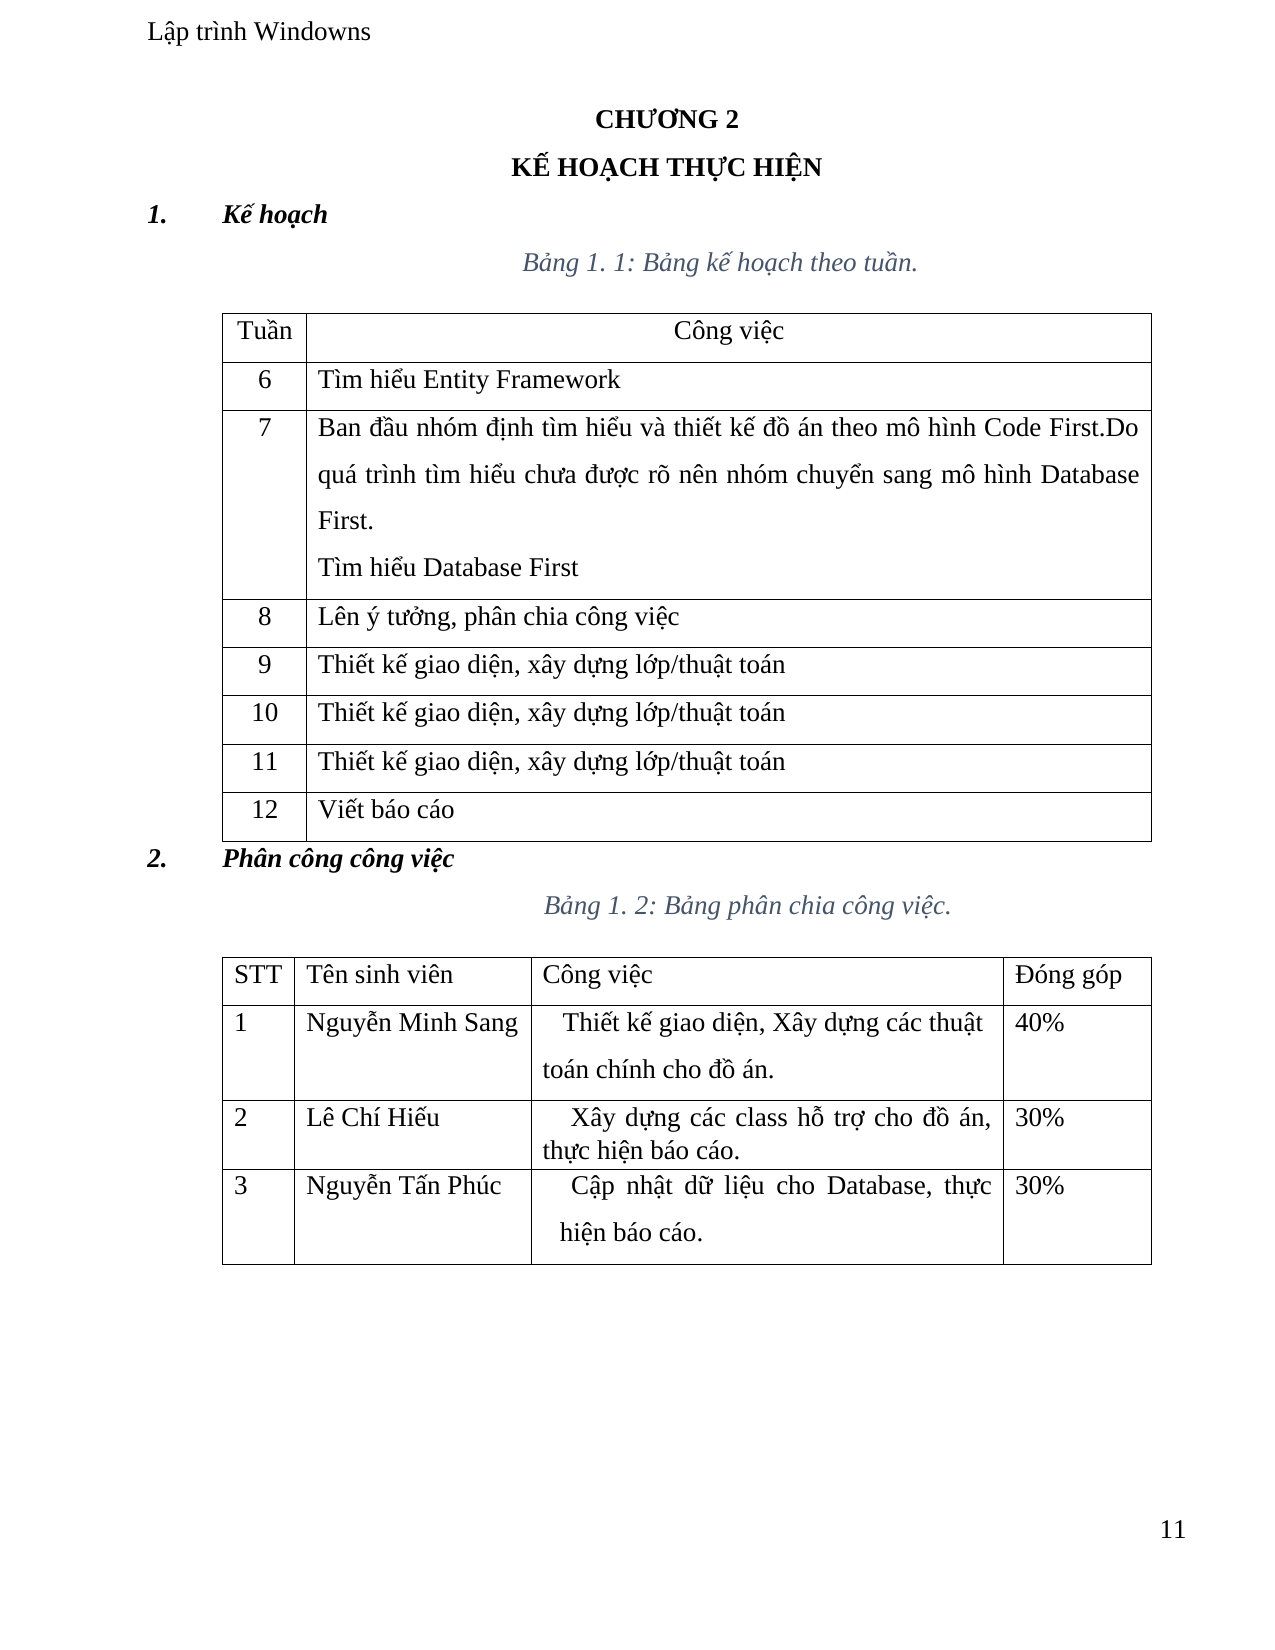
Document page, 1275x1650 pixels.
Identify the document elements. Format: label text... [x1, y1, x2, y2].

text Bảng 1. 1: Bảng kế hoạch theo tuần. [522, 246, 1186, 277]
table_cell 1 [223, 1006, 294, 1100]
table_cell 7 [223, 411, 306, 598]
text Phân công công việc [147, 842, 1186, 873]
table_cell Viết báo cáo [307, 793, 1151, 841]
table_cell 9 [223, 648, 306, 695]
table_cell 12 [223, 793, 306, 841]
table_cell Nguyễn Minh Sang [295, 1006, 531, 1100]
table_header STT [223, 958, 294, 1005]
table_cell Thiết kế giao diện, xây dựng lớp/thuật toán [307, 745, 1151, 792]
table_header Công việc [532, 958, 1003, 1005]
table_cell Nguyễn Tấn Phúc [295, 1170, 531, 1263]
table_cell 8 [223, 600, 306, 647]
table_cell Thiết kế giao diện, xây dựng lớp/thuật toán [307, 696, 1151, 744]
table_cell Lên ý tưởng, phân chia công việc [307, 600, 1151, 647]
table_cell Ban đầu nhóm định tìm hiểu và thiết kế đồ án theo mô hình Code First.Do quá trình tìm hiểu chưa được rõ nên nhóm chuyển sang mô hình Database First. Tìm hiểu Database First [307, 411, 1151, 598]
table_cell 10 [223, 696, 306, 744]
table_cell Thiết kế giao diện, xây dựng lớp/thuật toán [307, 648, 1151, 695]
table_header Tuần [223, 314, 306, 362]
table_cell Lê Chí Hiếu [295, 1101, 531, 1168]
table_cell 2 [223, 1101, 294, 1168]
table_cell 3 [223, 1170, 294, 1263]
text KẾ HOẠCH THỰC HIỆN [147, 151, 1186, 182]
table_cell 11 [223, 745, 306, 792]
table_cell 6 [223, 363, 306, 410]
table_cell 30% [1004, 1101, 1151, 1168]
table_cell Cập nhật dữ liệu cho Database, thực hiện báo cáo. [532, 1170, 1003, 1263]
table_header Đóng góp [1004, 958, 1151, 1005]
table_header Tên sinh viên [295, 958, 531, 1005]
table_cell Xây dựng các class hỗ trợ cho đồ án, thực hiện báo cáo. [532, 1101, 1003, 1168]
table_header Công việc [307, 314, 1151, 362]
table_cell Thiết kế giao diện, Xây dựng các thuật toán chính cho đồ án. [532, 1006, 1003, 1100]
table_cell Tìm hiểu Entity Framework [307, 363, 1151, 410]
text CHƯƠNG 2 [147, 103, 1186, 135]
table_cell 40% [1004, 1006, 1151, 1100]
text Bảng 1. 2: Bảng phân chia công việc. [523, 889, 1186, 920]
list Kế hoạch [147, 198, 1186, 229]
table_cell 30% [1004, 1170, 1151, 1263]
